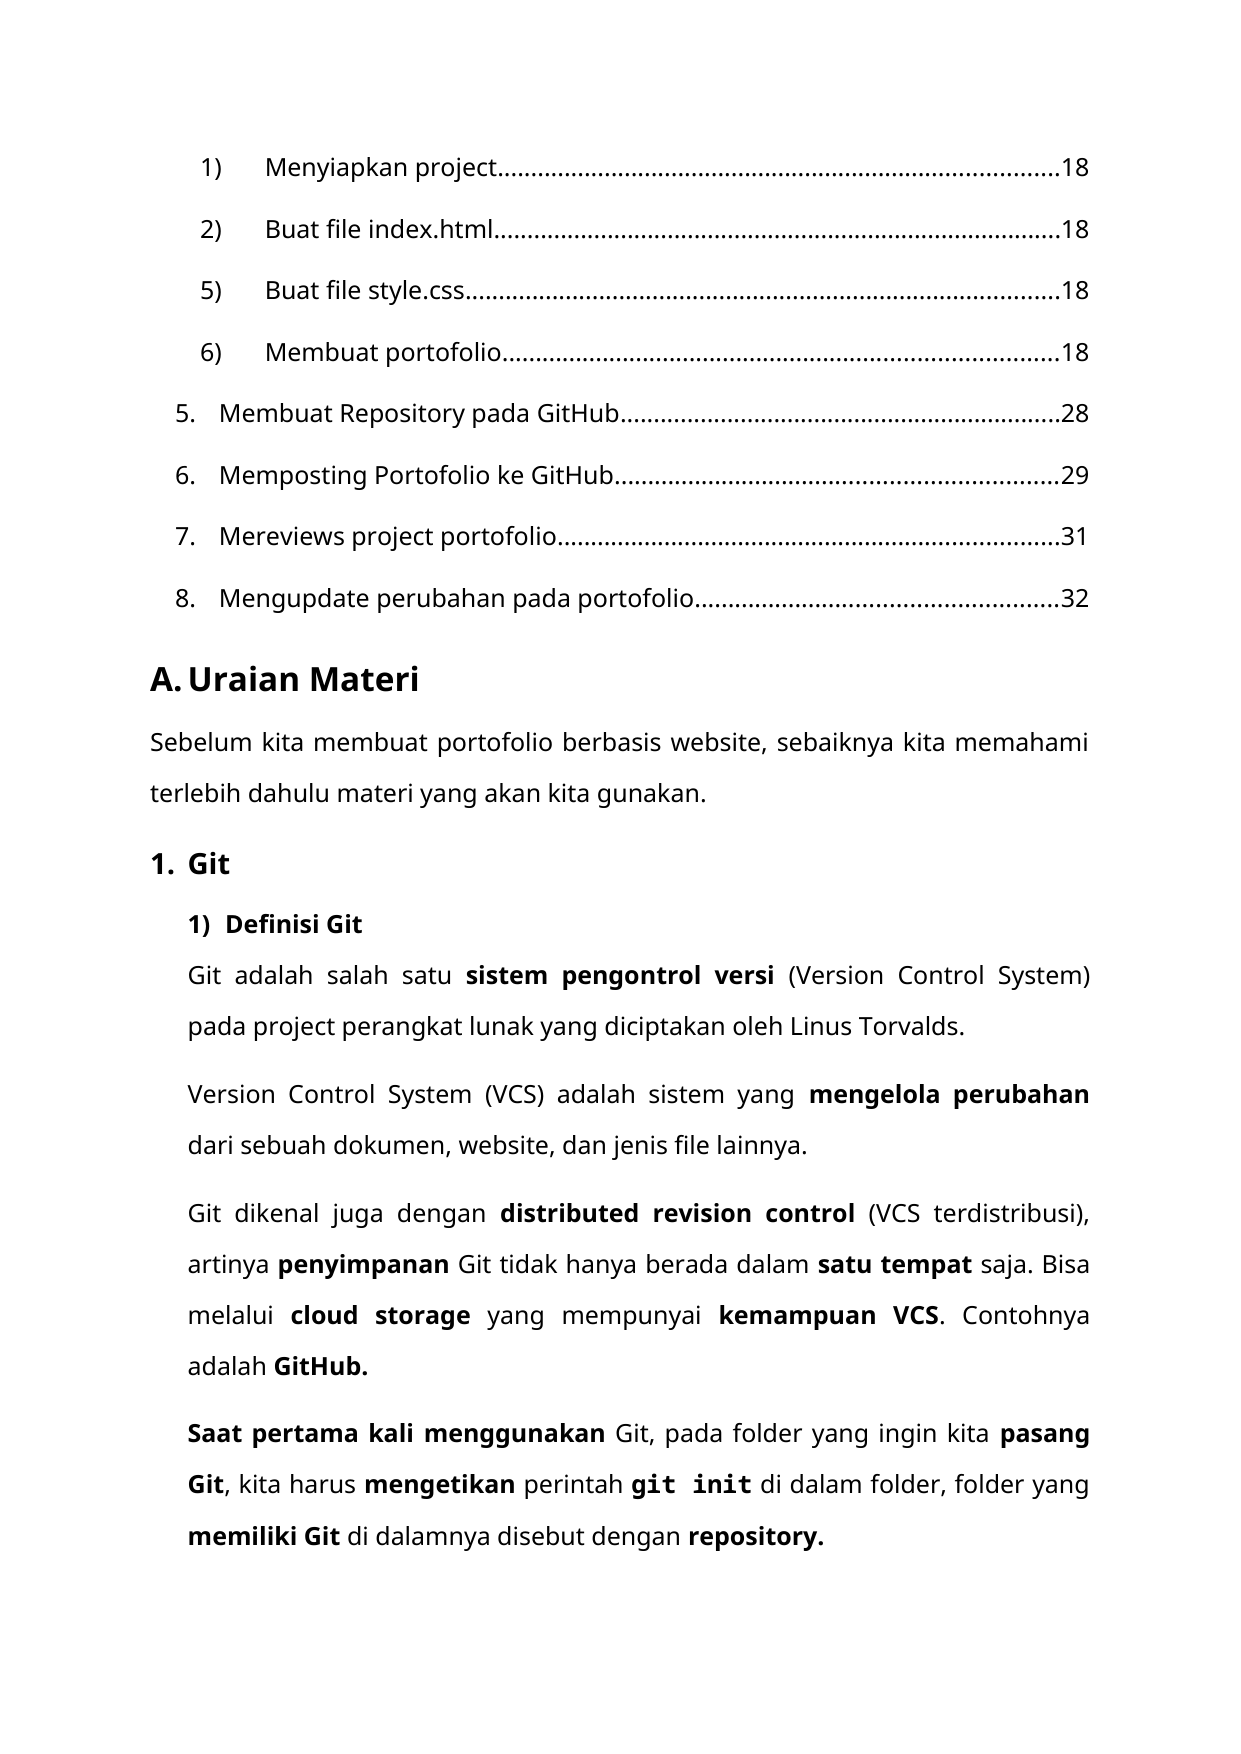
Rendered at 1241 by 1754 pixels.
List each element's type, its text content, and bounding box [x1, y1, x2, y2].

text Version Control System (VCS) adalah sistem yang mengelola perubahan dari sebuah dokumen, website, dan jenis file lainnya. [187, 1077, 1090, 1162]
subtitle Uraian Materi [150, 656, 1090, 702]
text Sebelum kita membuat portofolio berbasis website, sebaiknya kita memahami terlebih dahulu materi yang akan kita gunakan. [150, 724, 1090, 809]
subtitle Git [150, 843, 1090, 883]
list Git adalah salah satu sistem pengontrol versi (Version Control System) pada project perangkat lunak yang diciptakan oleh Linus Torvalds. [187, 958, 1090, 1043]
text Saat pertama kali menggunakan Git, pada folder yang ingin kita pasang Git, kita harus mengetikan perintah git init di dalam folder, folder yang memiliki Git di dalamnya disebut dengan repository. [187, 1416, 1090, 1552]
subtitle Definisi Git [187, 907, 1090, 941]
text Git dikenal juga dengan distributed revision control (VCS terdistribusi), artinya penyimpanan Git tidak hanya berada dalam satu tempat saja. Bisa melalui cloud storage yang mempunyai kemampuan VCS. Contohnya adalah GitHub. [187, 1195, 1090, 1382]
